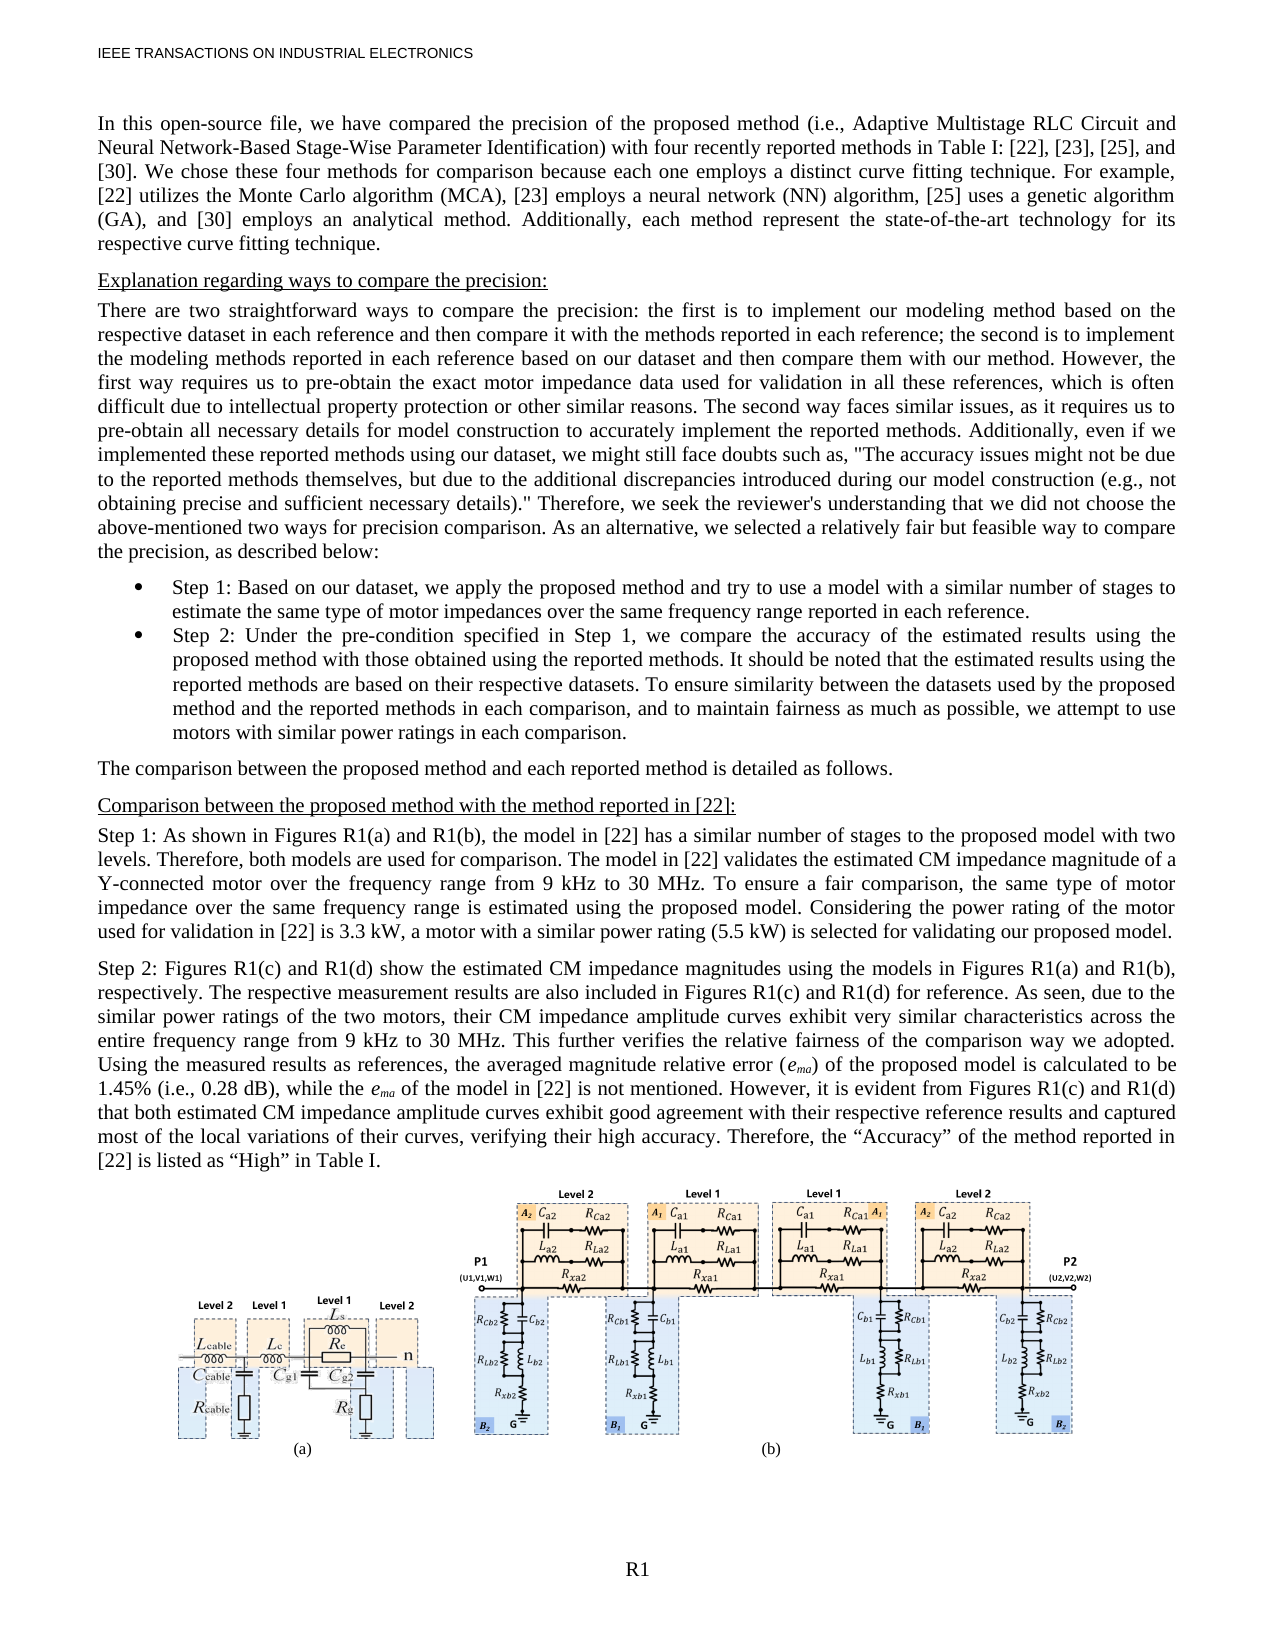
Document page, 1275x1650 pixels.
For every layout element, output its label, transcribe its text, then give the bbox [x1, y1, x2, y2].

text Explanation regarding ways to compare the precision: [97, 268, 1177, 292]
text There are two straightforward ways to compare the precision: the first is to implement our modeling method based on the respective dataset in each reference and then compare it with the methods reported in each reference; the second is to implement the modeling methods reported in each reference based on our dataset and then compare them with our method. However, the first way requires us to pre-obtain the exact motor impedance data used for validation in all these references, which is often difficult due to intellectual property protection or other similar reasons. The second way faces similar issues, as it requires us to pre-obtain all necessary details for model construction to accurately implement the reported methods. Additionally, even if we implemented these reported methods using our dataset, we might still face doubts such as, "The accuracy issues might not be due to the reported methods themselves, but due to the additional discrepancies introduced during our model construction (e.g., not obtaining precise and sufficient necessary details)." Therefore, we seek the reviewer's understanding that we did not choose the above-mentioned two ways for precision comparison. As an alternative, we selected a relatively fair but feasible way to compare the precision, as described below: [97, 298, 1177, 563]
text (a) (b) [97, 1439, 1177, 1458]
text Step 2: Figures R1(c) and R1(d) show the estimated CM impedance magnitudes using the models in Figures R1(a) and R1(b), respectively. The respective measurement results are also included in Figures R1(c) and R1(d) for reference. As seen, due to the similar power ratings of the two motors, their CM impedance amplitude curves exhibit very similar characteristics across the entire frequency range from 9 kHz to 30 MHz. This further verifies the relative fairness of the comparison way we adopted. Using the measured results as references, the averaged magnitude relative error (ema) of the proposed model is calculated to be 1.45% (i.e., 0.28 dB), while the ema of the model in [22] is not mentioned. However, it is evident from Figures R1(c) and R1(d) that both estimated CM impedance amplitude curves exhibit good agreement with their respective reference results and captured most of the local variations of their curves, verifying their high accuracy. Therefore, the “Accuracy” of the method reported in [22] is listed as “High” in Table I. [97, 956, 1177, 1172]
text The comparison between the proposed method and each reported method is detailed as follows. [97, 756, 1177, 780]
picture [178, 1291, 434, 1439]
list Step 1: Based on our dataset, we apply the proposed method and try to use a model with a similar number of stages to estimate the same type of motor impedances over the same frequency range reported in each reference. [135, 575, 1177, 623]
text Comparison between the proposed method with the method reported in [22]: [97, 793, 1177, 817]
list Step 2: Under the pre-condition specified in Step 1, we compare the accuracy of the estimated results using the proposed method with those obtained using the reported methods. It should be noted that the estimated results using the reported methods are based on their respective datasets. To ensure similarity between the datasets used by the proposed method and the reported methods in each comparison, and to maintain fairness as much as possible, we attempt to use motors with similar power ratings in each comparison. [135, 623, 1177, 744]
text In this open-source file, we have compared the precision of the proposed method (i.e., Adaptive Multistage RLC Circuit and Neural Network-Based Stage-Wise Parameter Identification) with four recently reported methods in Table I: [22], [23], [25], and [30]. We chose these four methods for comparison because each one employs a distinct curve fitting technique. For example, [22] utilizes the Monte Carlo algorithm (MCA), [23] employs a neural network (NN) algorithm, [25] uses a genetic algorithm (GA), and [30] employs an analytical method. Additionally, each method represent the state-of-the-art technology for its respective curve fitting technique. [97, 111, 1177, 255]
picture [454, 1185, 1097, 1439]
text Step 1: As shown in Figures R1(a) and R1(b), the model in [22] has a similar number of stages to the proposed model with two levels. Therefore, both models are used for comparison. The model in [22] validates the estimated CM impedance magnitude of a Y-connected motor over the frequency range from 9 kHz to 30 MHz. To ensure a fair comparison, the same type of motor impedance over the same frequency range is estimated using the proposed model. Considering the power rating of the motor used for validation in [22] is 3.3 kW, a motor with a similar power rating (5.5 kW) is selected for validating our proposed model. [97, 823, 1177, 943]
